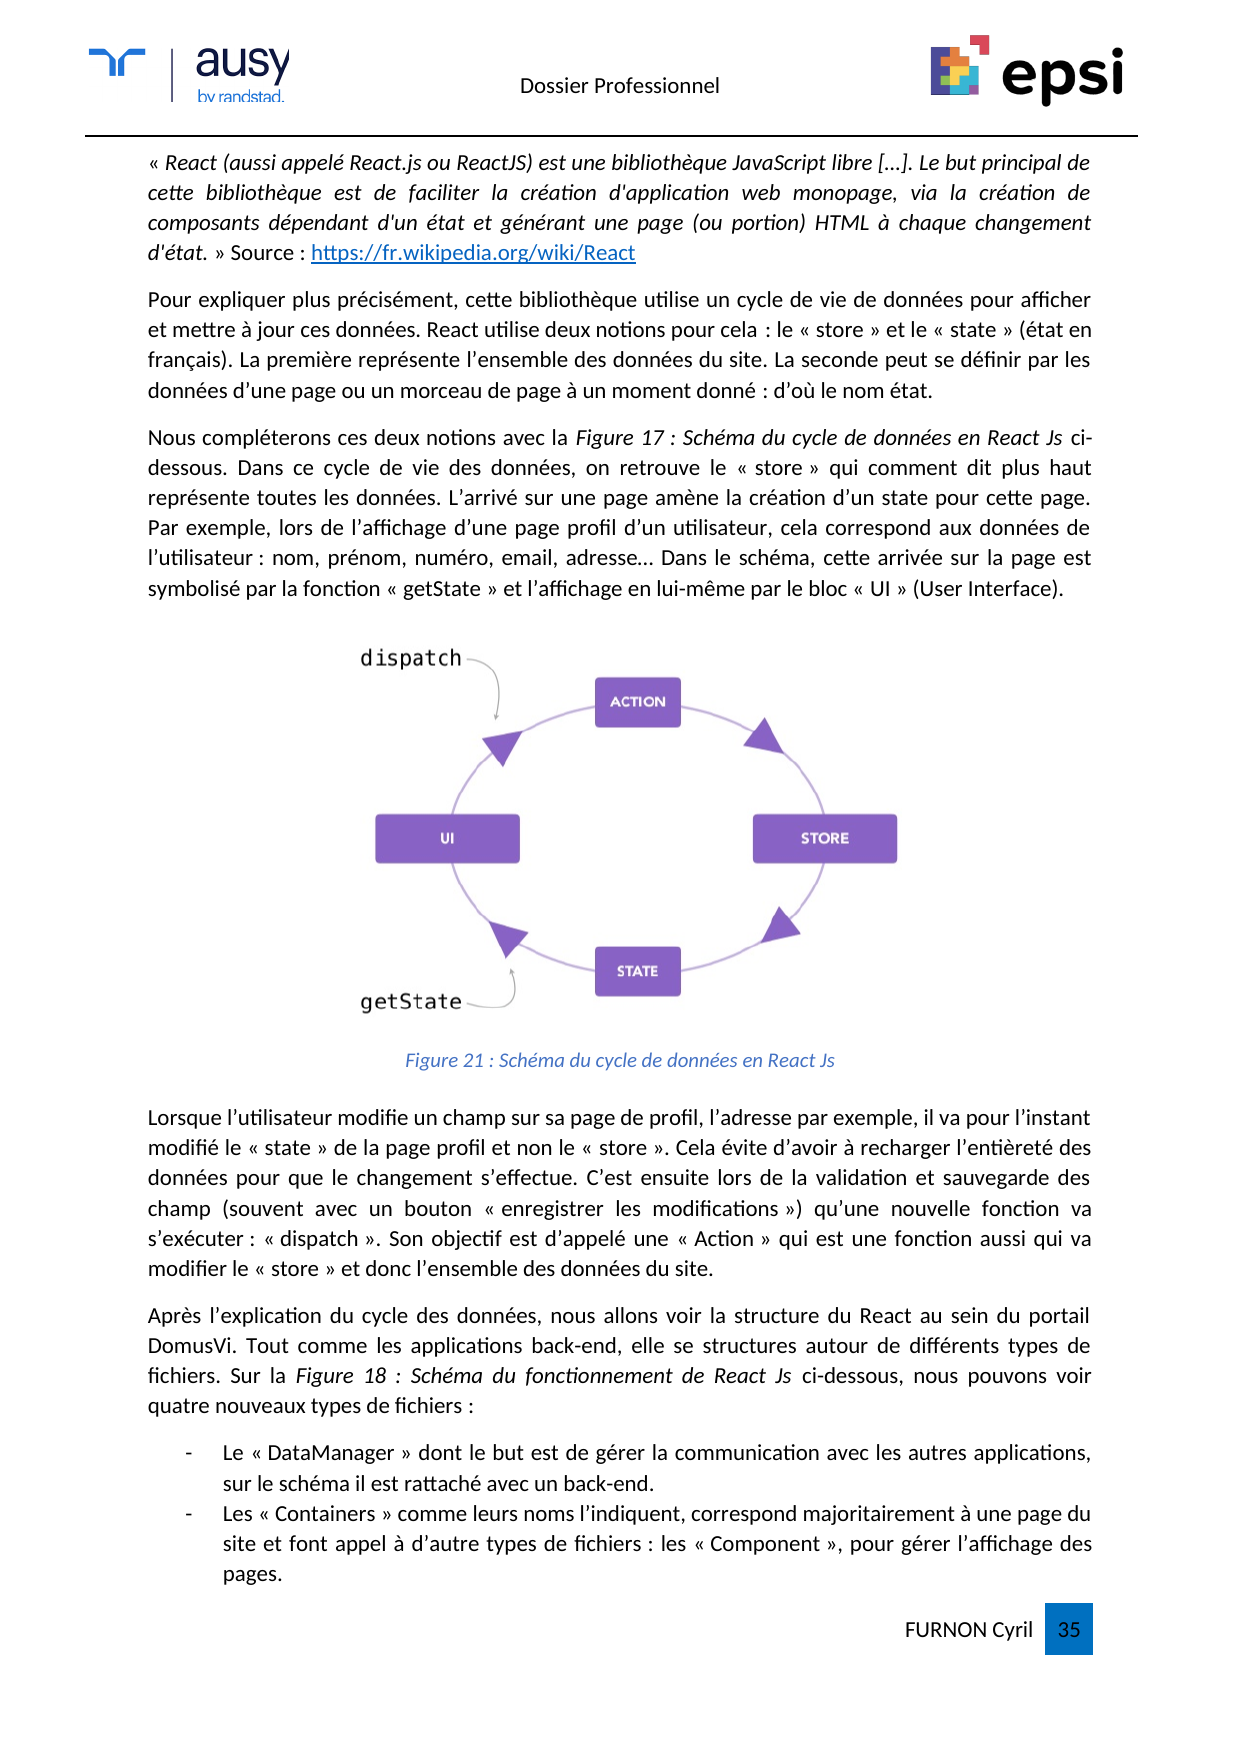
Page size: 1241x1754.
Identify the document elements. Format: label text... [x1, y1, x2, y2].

text Après l’explication du cycle des données, nous allons voir la structure du React au sein du portail DomusVi. Tout comme les applications back-end, elle se structures autour de différents types de fichiers. Sur la Figure 18 : Schéma du fonctionnement de React Js ci-dessous, nous pouvons voir quatre nouveaux types de fichiers : [148, 1301, 1093, 1420]
picture [329, 626, 928, 1039]
picture [88, 48, 289, 102]
list Les « Containers » comme leurs noms l’indiquent, correspond majoritairement à une page du site et font appel à d’autre types de fichiers : les « Component », pour gérer l’affichage des pages. [185, 1499, 1093, 1587]
text Pour expliquer plus précisément, cette bibliothèque utilise un cycle de vie de données pour afficher et mettre à jour ces données. React utilise deux notions pour cela : le « store » et le « state » (état en français). La première représente l’ensemble des données du site. La seconde peut se définir par les données d’une page ou un morceau de page à un moment donné : d’où le nom état. [148, 285, 1093, 404]
text « React (aussi appelé React.js ou ReactJS) est une bibliothèque JavaScript libre […]. Le but principal de cette bibliothèque est de faciliter la création d'application web monopage, via la création de composants dépendant d'un état et générant une page (ou portion) HTML à chaque changement d'état. » Source : https://fr.wikipedia.org/wiki/React [148, 148, 1093, 266]
list Le « DataManager » dont le but est de gérer la communication avec les autres applications, sur le schéma il est rattaché avec un back-end. [185, 1438, 1093, 1497]
text Nous compléterons ces deux notions avec la Figure 17 : Schéma du cycle de données en React Js ci-dessous. Dans ce cycle de vie des données, on retrouve le « store » qui comment dit plus haut représente toutes les données. L’arrivé sur une page amène la création d’un state pour cette page. Par exemple, lors de l’affichage d’une page profil d’un utilisateur, cela correspond aux données de l’utilisateur : nom, prénom, numéro, email, adresse… Dans le schéma, cette arrivée sur la page est symbolisé par la fonction « getState » et l’affichage en lui-même par le bloc « UI » (User Interface). [148, 423, 1093, 602]
